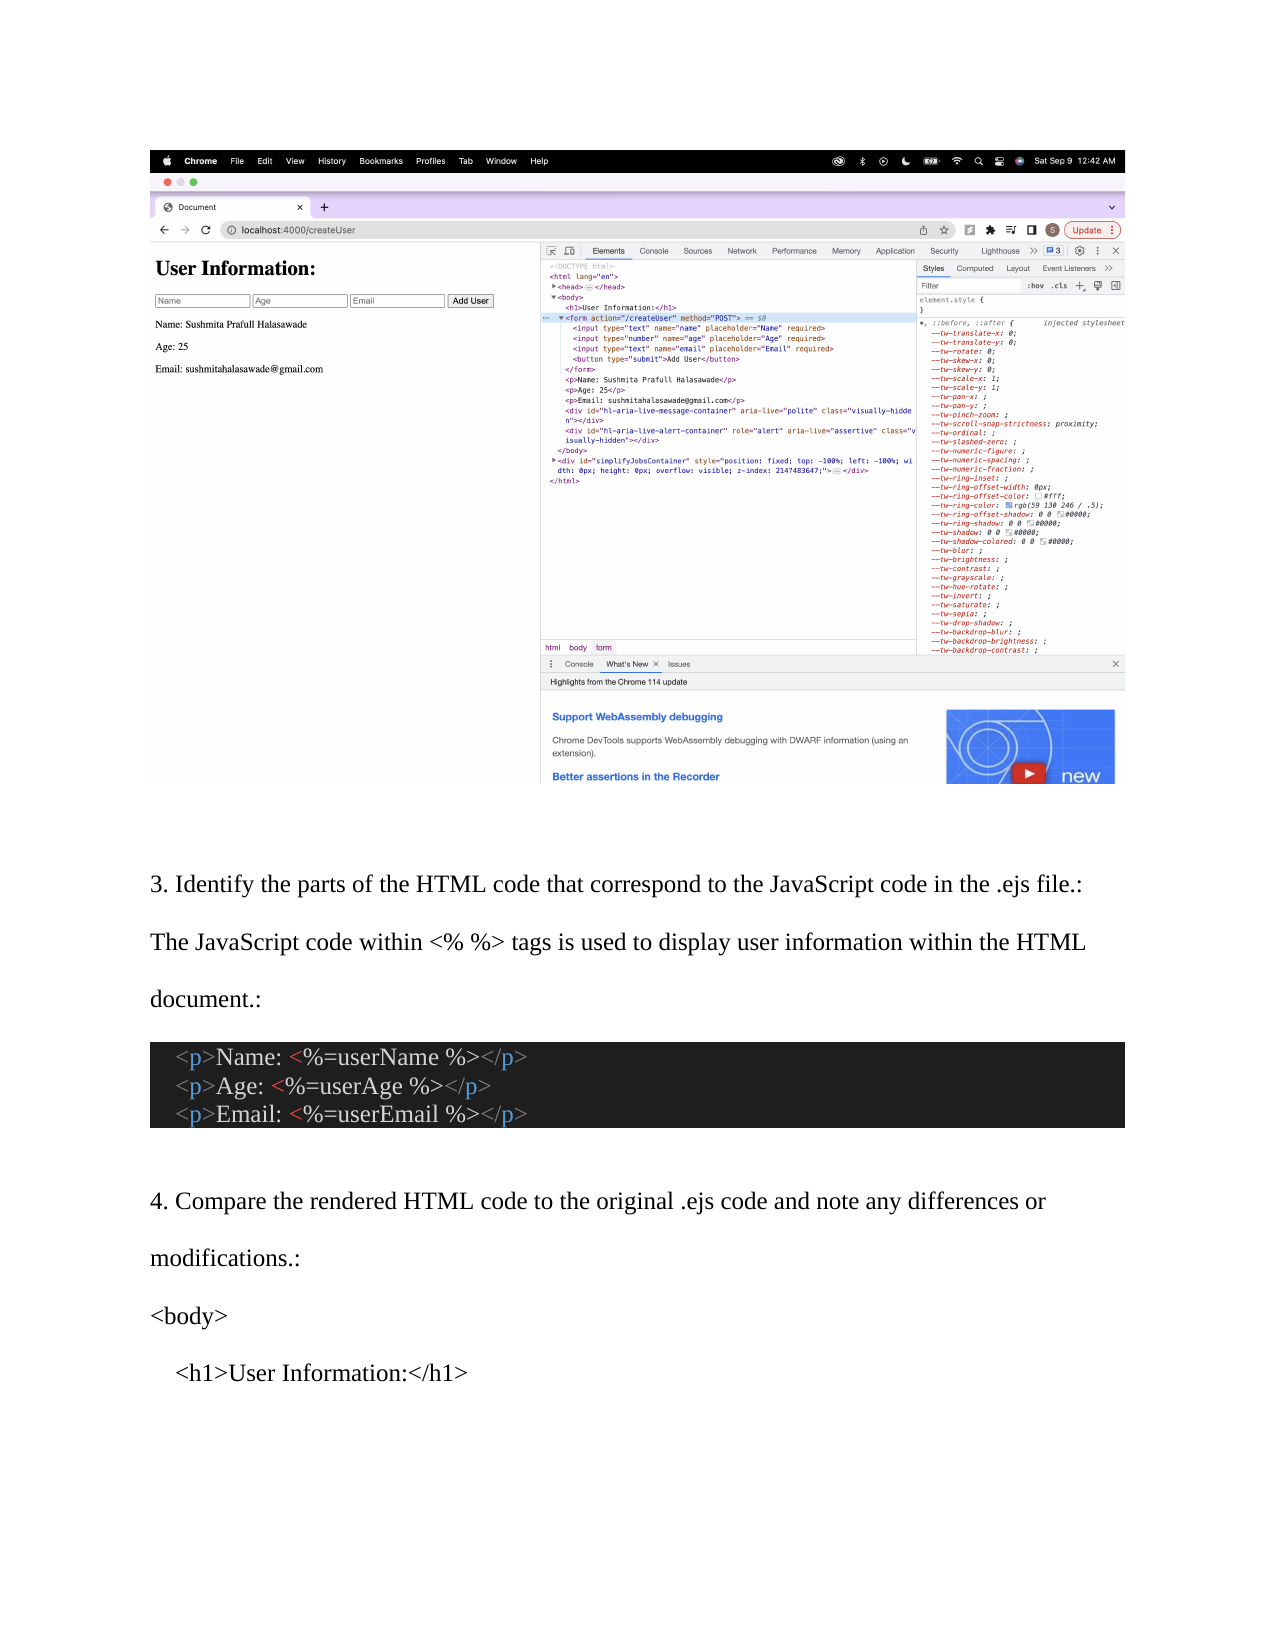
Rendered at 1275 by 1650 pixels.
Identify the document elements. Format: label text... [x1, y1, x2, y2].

text The JavaScript code within <% %> tags is used to display user information within the HTML document.: [150, 927, 1125, 1013]
text 3. Identify the parts of the HTML code that correspond to the JavaScript code in the .ejs file.: [150, 869, 1125, 898]
text <p>Age: <%=userAge %></p> [150, 1071, 1125, 1099]
picture [150, 150, 1125, 784]
text <h1>User Information:</h1> [150, 1358, 1125, 1387]
text <p>Name: <%=userName %></p> [150, 1042, 1125, 1071]
text <p>Email: <%=userEmail %></p> [150, 1099, 1125, 1128]
text <body> [150, 1301, 1125, 1329]
text 4. Compare the rendered HTML code to the original .ejs code and note any differences or modifications.: [150, 1186, 1125, 1272]
